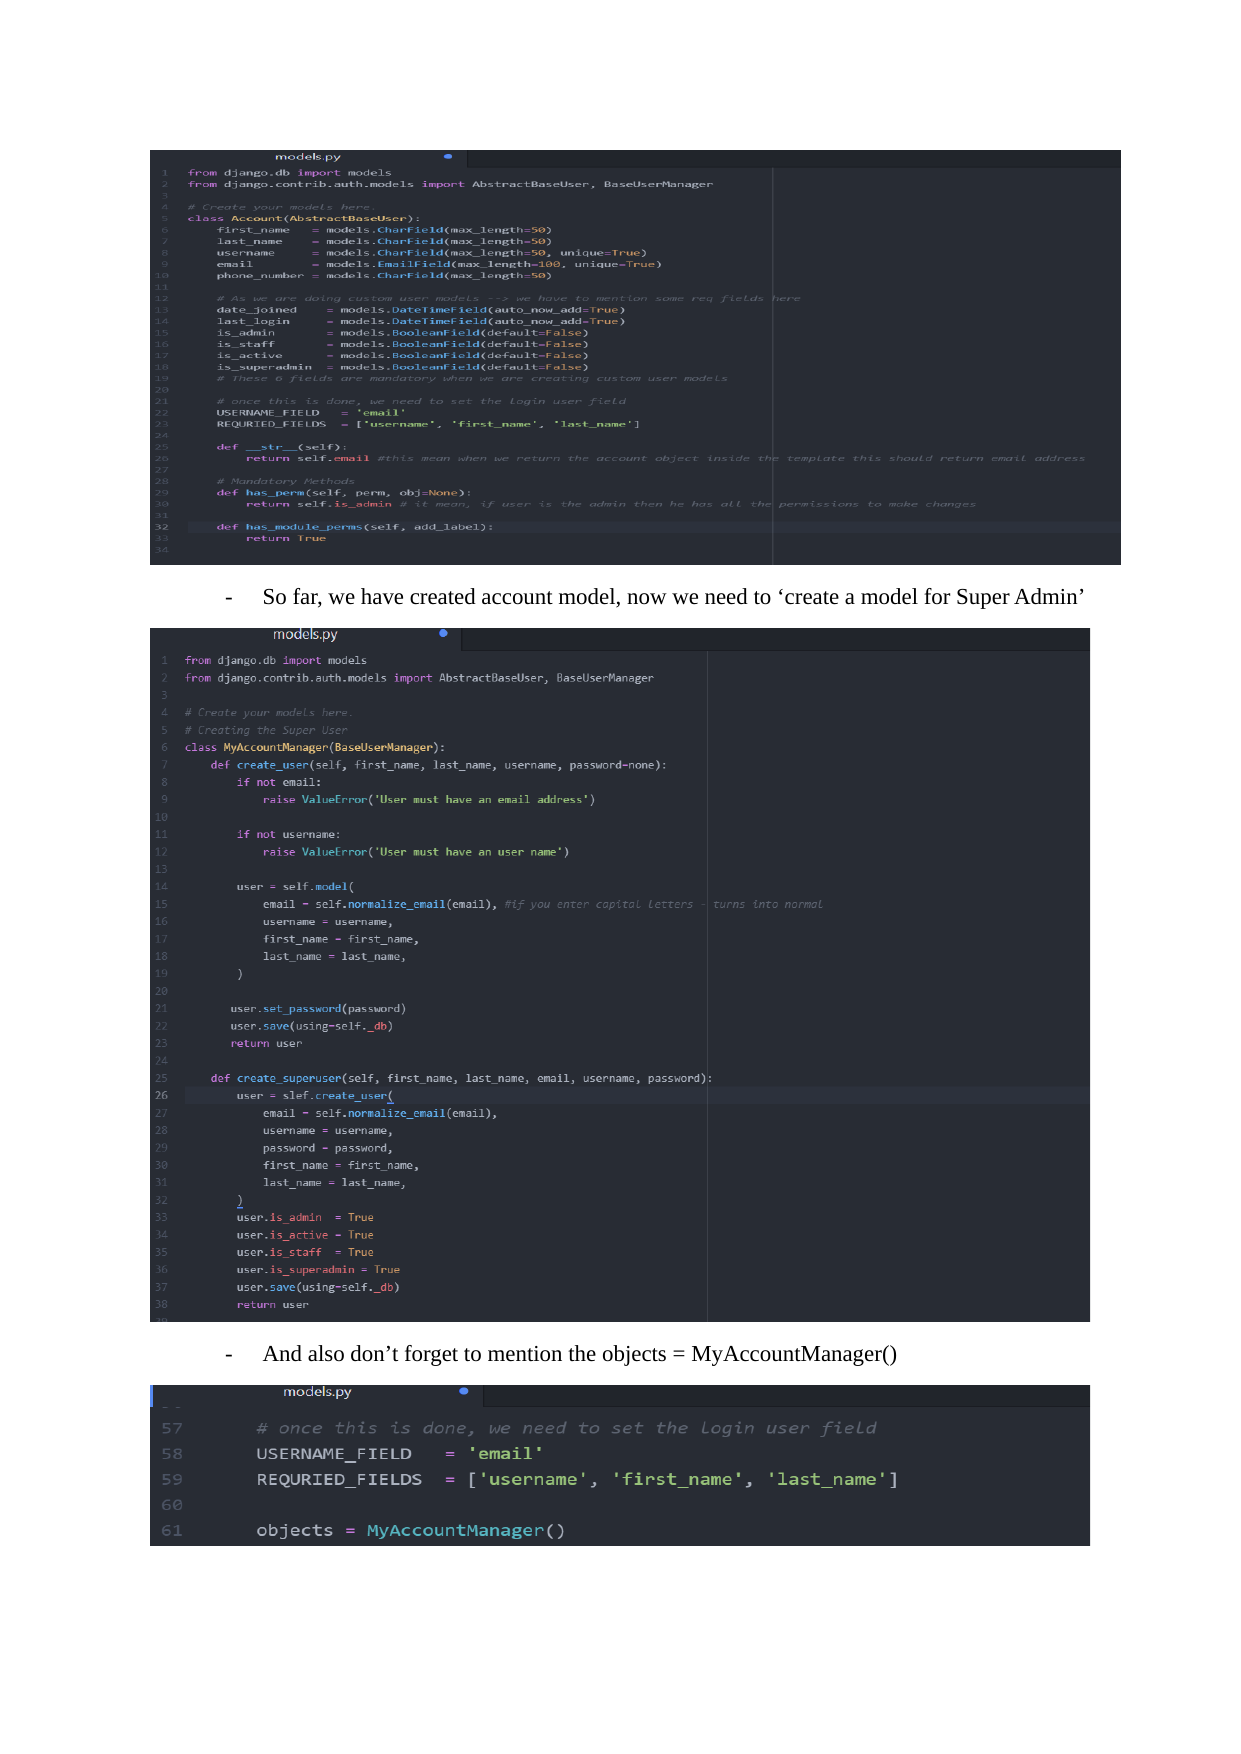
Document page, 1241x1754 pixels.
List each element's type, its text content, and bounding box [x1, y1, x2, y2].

picture [150, 628, 1091, 1322]
list So far, we have created account model, now we need to ‘create a model for Super Admin’ [225, 583, 1090, 610]
picture [150, 150, 1121, 565]
picture [150, 1385, 1091, 1546]
list And also don’t forget to mention the objects = MyAccountManager() [225, 1340, 1090, 1367]
